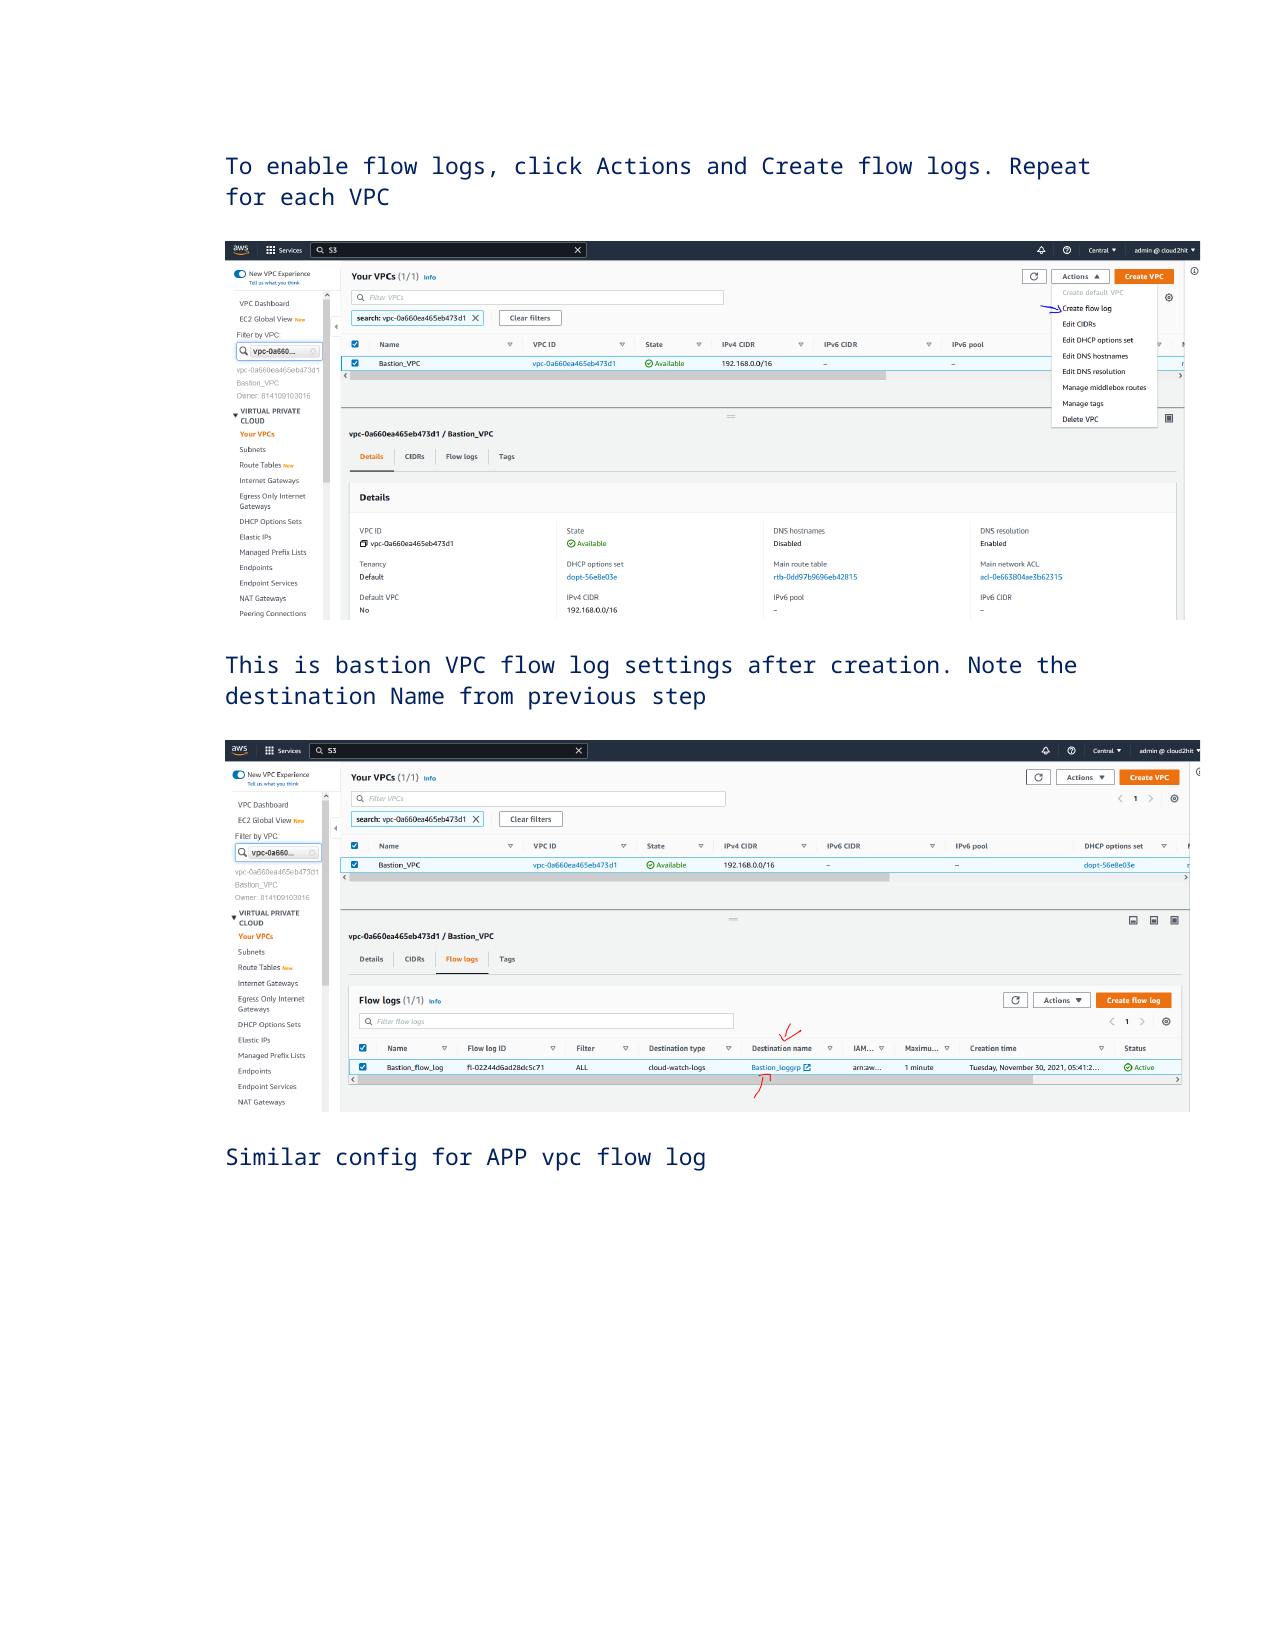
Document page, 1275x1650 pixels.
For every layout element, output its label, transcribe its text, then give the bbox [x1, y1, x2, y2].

text To enable flow logs, click Actions and Create flow logs. Repeat for each VPC [225, 150, 1125, 212]
picture [225, 740, 1200, 1112]
text This is bastion VPC flow log settings after creation. Note the destination Name from previous step [225, 649, 1125, 712]
text Similar config for APP vpc flow log [225, 1141, 1125, 1172]
picture [225, 241, 1200, 620]
